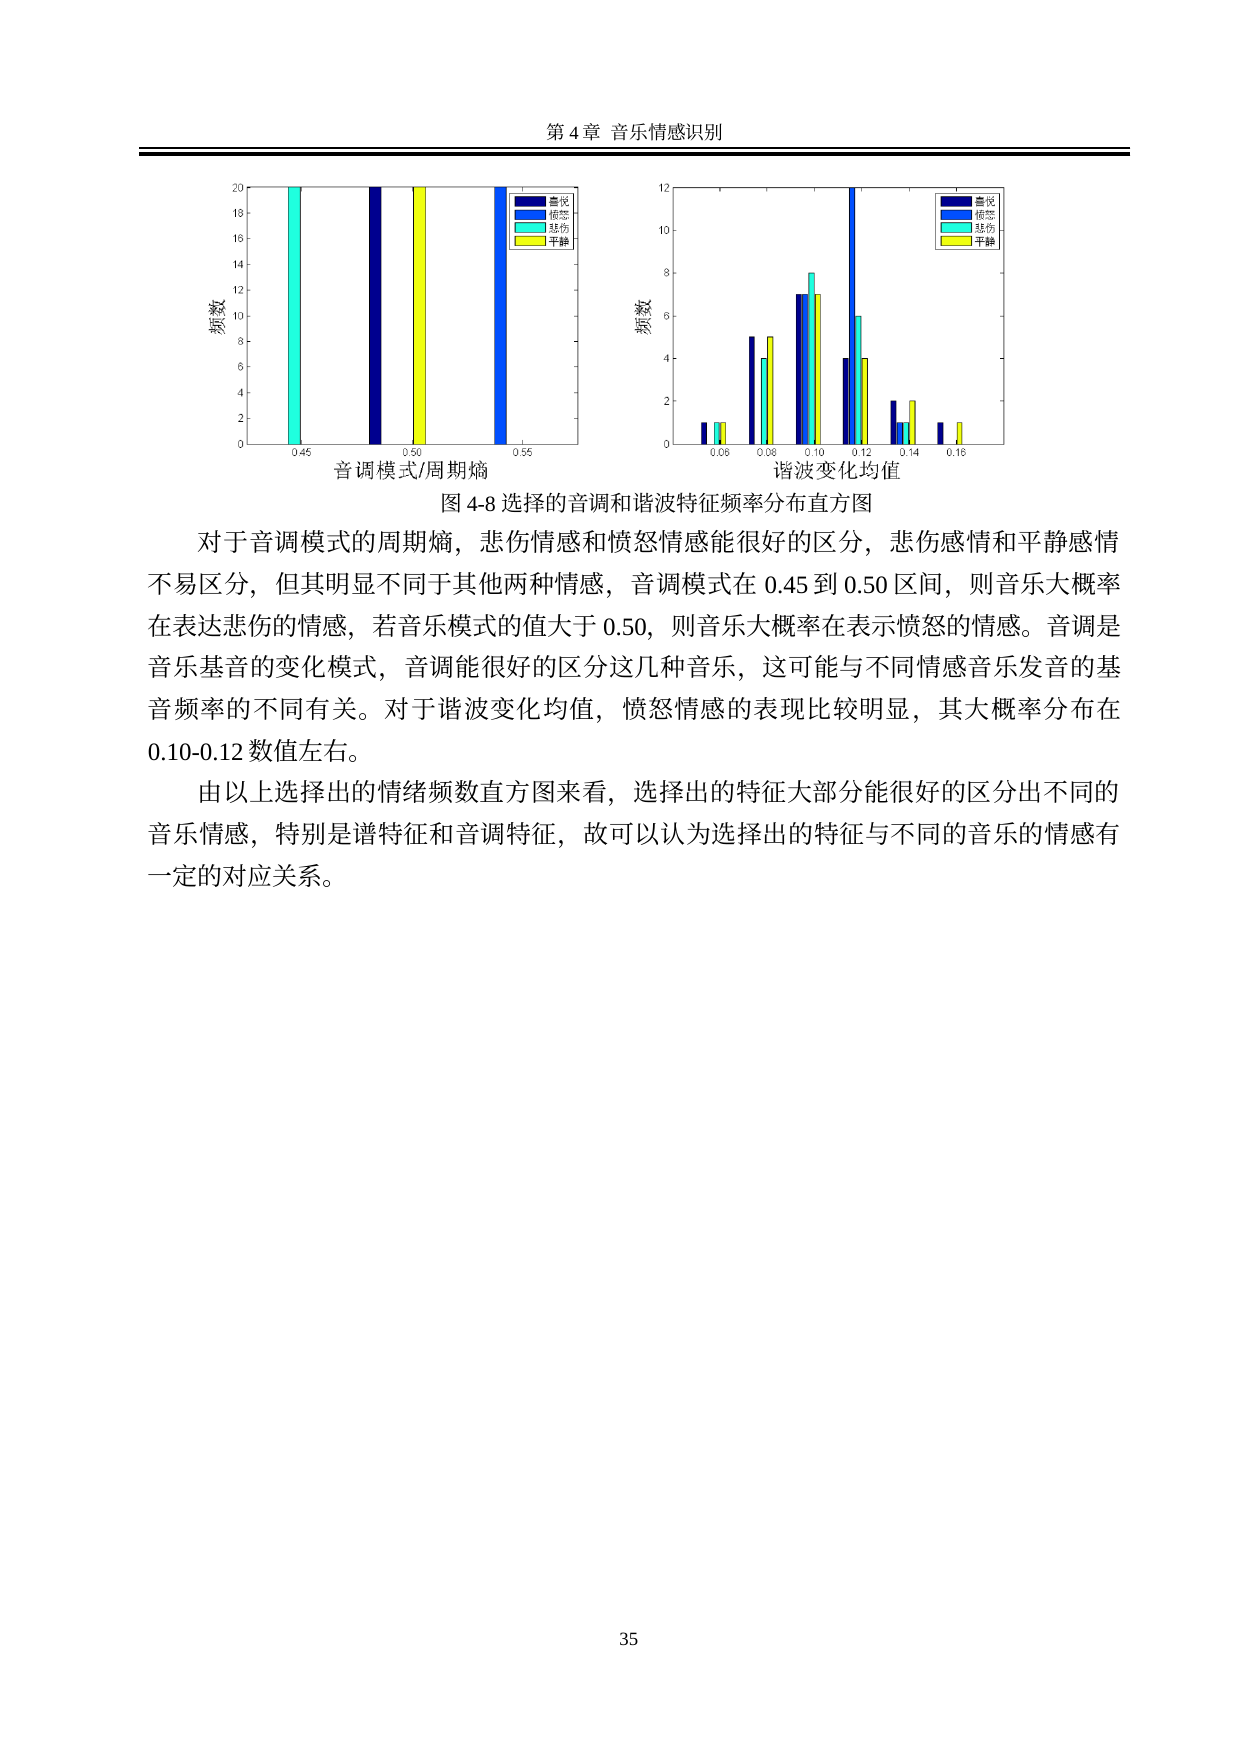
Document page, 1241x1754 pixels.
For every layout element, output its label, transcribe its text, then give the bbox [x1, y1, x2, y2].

picture [191, 163, 1044, 483]
text 由以上选择出的情绪频数直方图来看，选择出的特征大部分能很好的区分出不同的音乐情感，特别是谱特征和音调特征，故可以认为选择出的特征与不同的音乐的情感有一定的对应关系。 [148, 768, 1122, 893]
text 对于音调模式的周期熵，悲伤情感和愤怒情感能很好的区分，悲伤感情和平静感情不易区分，但其明显不同于其他两种情感，音调模式在0.45到0.50区间，则音乐大概率在表达悲伤的情感，若音乐模式的值大于0.50，则音乐大概率在表示愤怒的情感。音调是音乐基音的变化模式，音调能很好的区分这几种音乐，这可能与不同情感音乐发音的基音频率的不同有关。对于谐波变化均值，愤怒情感的表现比较明显，其大概率分布在0.10-0.12数值左右。 [148, 518, 1122, 768]
text 图4-8 选择的音调和谐波特征频率分布直方图 [148, 486, 1122, 518]
